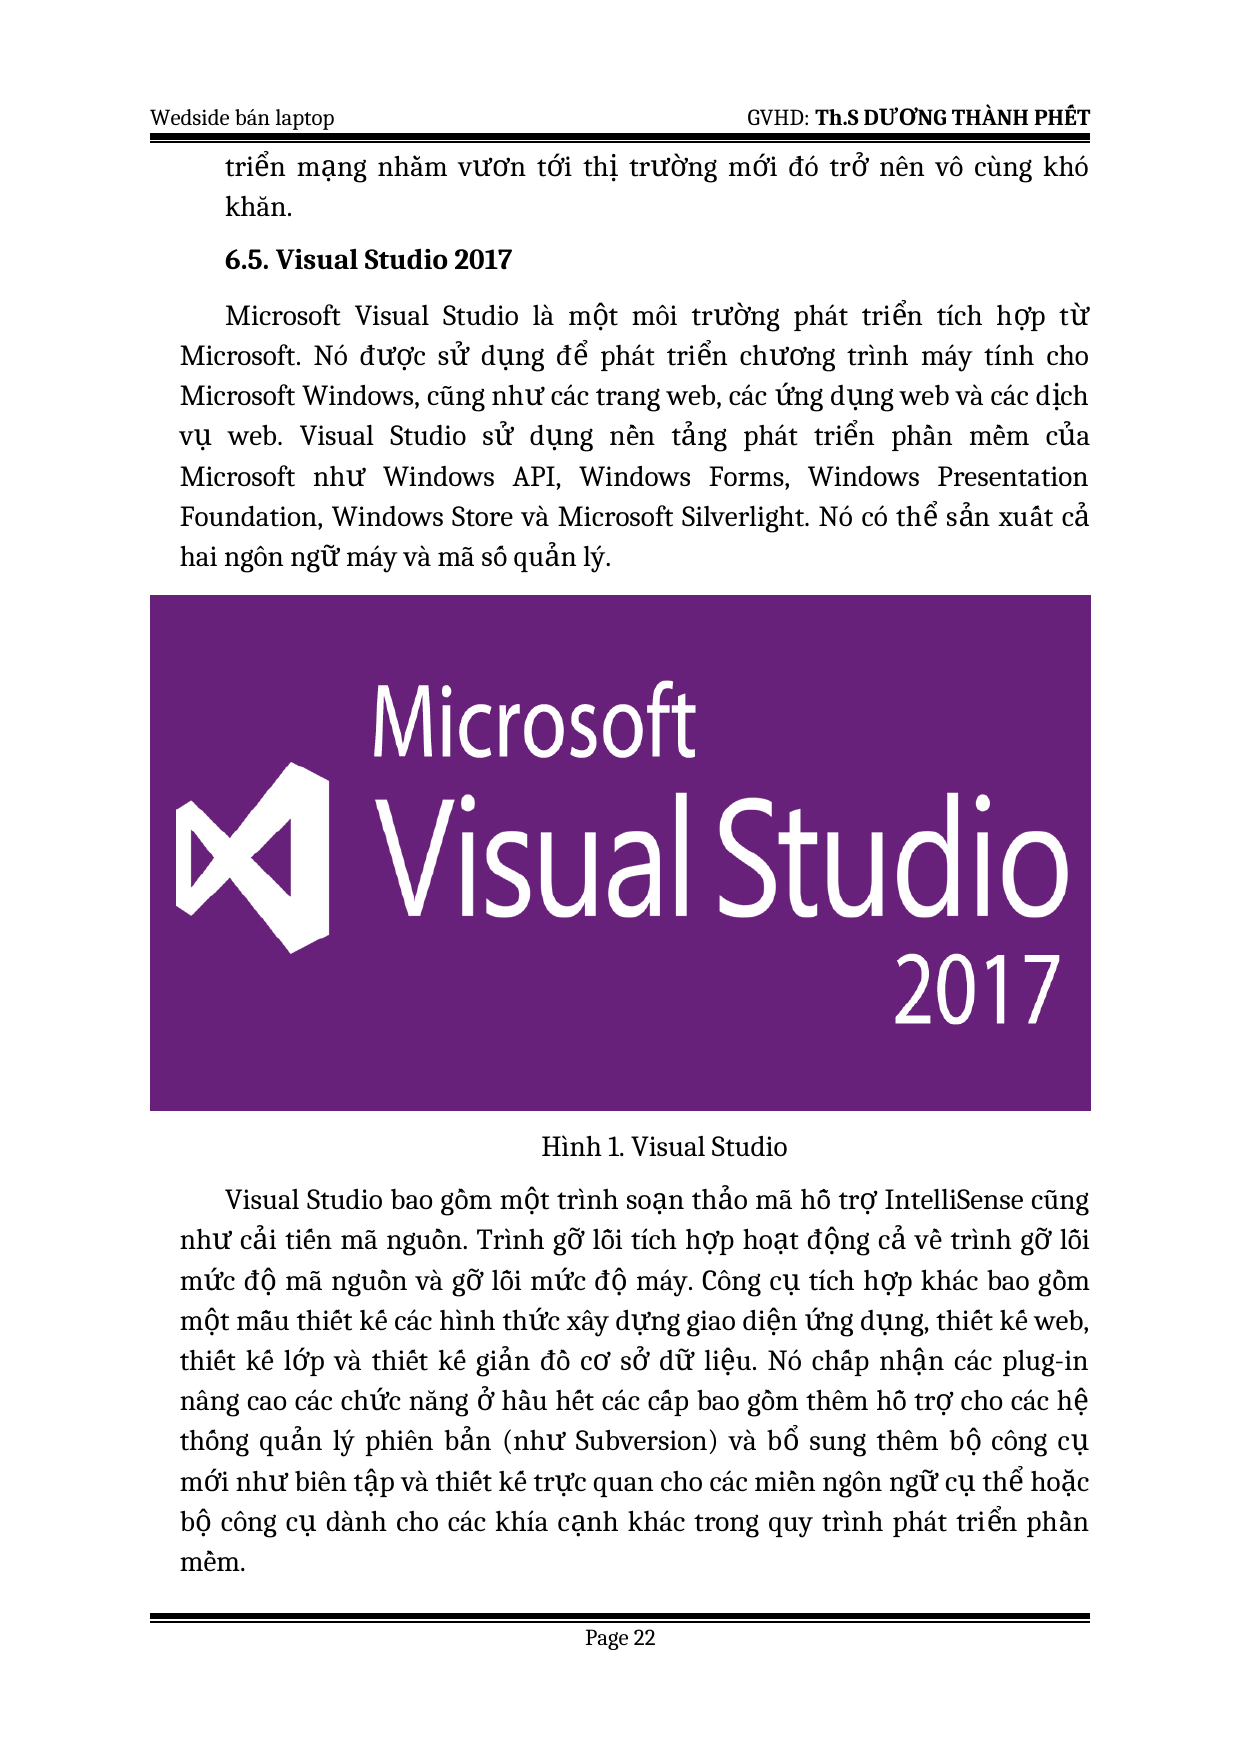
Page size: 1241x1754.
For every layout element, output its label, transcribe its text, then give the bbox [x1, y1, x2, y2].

text Hình 1. Visual Studio [179, 1131, 1090, 1164]
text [225, 150, 1090, 224]
text Microsoft Visual Studio là một môi trường phát triển tích hợp từ Microsoft. Nó được sử dụng để phát triển chương trình máy tính cho Microsoft Windows, cũng như các trang web, các ứng dụng web và các dịch vụ web. Visual Studio sử dụng nền tảng phát triển phần mềm của Microsoft như Windows API, Windows Forms, Windows Presentation Foundation, Windows Store và Microsoft Silverlight. Nó có thể sản xuất cả hai ngôn ngữ máy và mã số quản lý. [179, 299, 1090, 574]
text Visual Studio bao gồm một trình soạn thảo mã hỗ trợ IntelliSense cũng như cải tiến mã nguồn. Trình gỡ lỗi tích hợp hoạt động cả về trình gỡ lỗi mức độ mã nguồn và gỡ lỗi mức độ máy. Công cụ tích hợp khác bao gồm một mẫu thiết kế các hình thức xây dựng giao diện ứng dụng, thiết kế web, thiết kế lớp và thiết kế giản đồ cơ sở dữ liệu. Nó chấp nhận các plug-in nâng cao các chức năng ở hầu hết các cấp bao gồm thêm hỗ trợ cho các hệ thống quản lý phiên bản (như Subversion) và bổ sung thêm bộ công cụ mới như biên tập và thiết kế trực quan cho các miền ngôn ngữ cụ thể hoặc bộ công cụ dành cho các khía cạnh khác trong quy trình phát triển phần mềm. [179, 1183, 1090, 1579]
text Visual Studio 2017 [225, 243, 1090, 276]
picture [150, 595, 1091, 1111]
